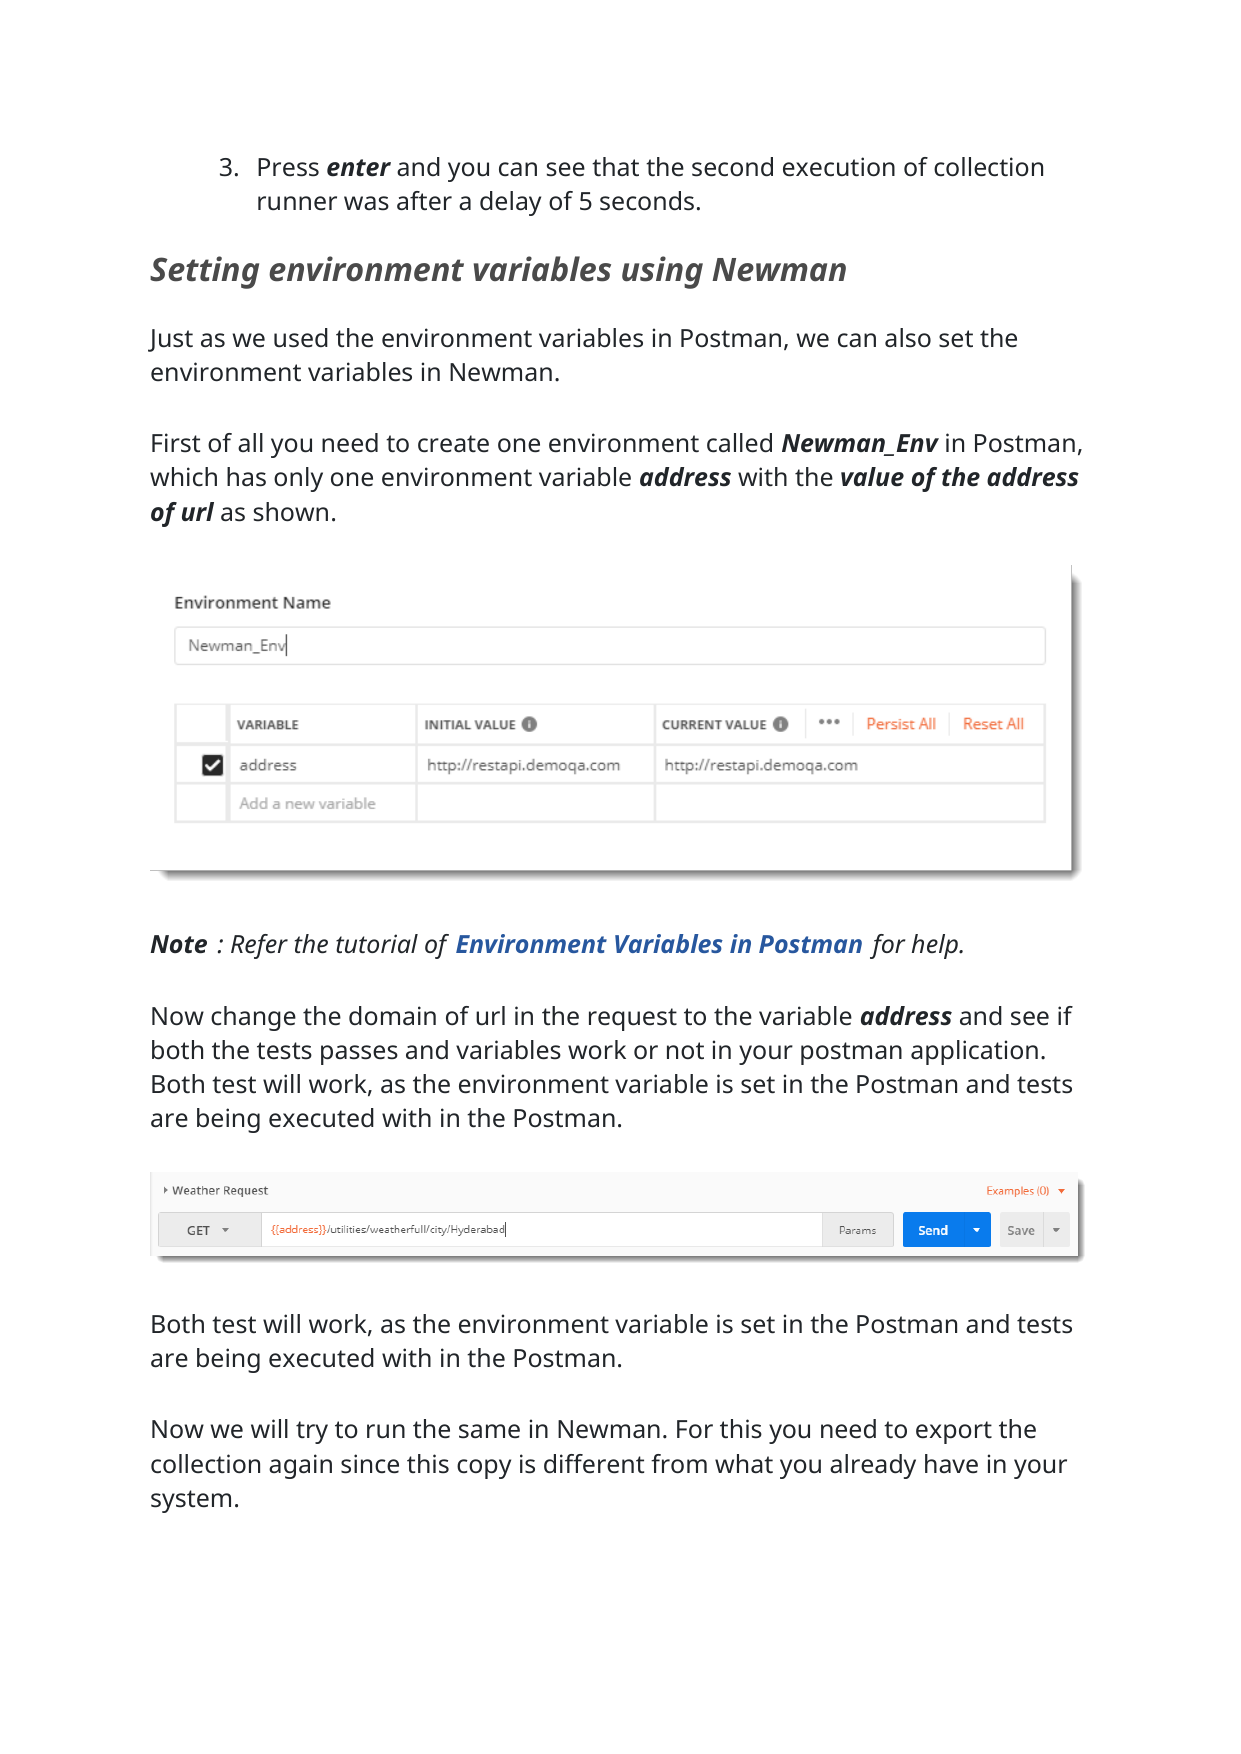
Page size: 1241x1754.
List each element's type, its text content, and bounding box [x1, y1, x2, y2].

text Now we will try to run the same in Newman. For this you need to export the collection again since this copy is different from what you already have in your system. [150, 1412, 1090, 1514]
text Both test will work, as the environment variable is set in the Postman and tests are being executed with in the Postman. [150, 1307, 1090, 1375]
list Press enter and you can see that the second execution of collection runner was after a delay of 5 seconds. [219, 150, 1090, 218]
text Now change the domain of url in the request to the variable address and see if both the tests passes and variables work or not in your postman application. Both test will work, as the environment variable is set in the Postman and tests are being executed with in the Postman. [150, 998, 1090, 1135]
picture [150, 1172, 1091, 1269]
text First of all you need to create one environment called Newman_Env in Postman, which has only one environment variable address with the value of the address of url as shown. [150, 426, 1090, 528]
text Just as we used the environment variables in Postman, we can also set the environment variables in Newman. [150, 320, 1090, 388]
picture [150, 565, 1091, 890]
text Note : Refer the tutorial of Environment Variables in Postman for help. [150, 927, 1090, 961]
text Setting environment variables using Newman [150, 247, 1090, 291]
